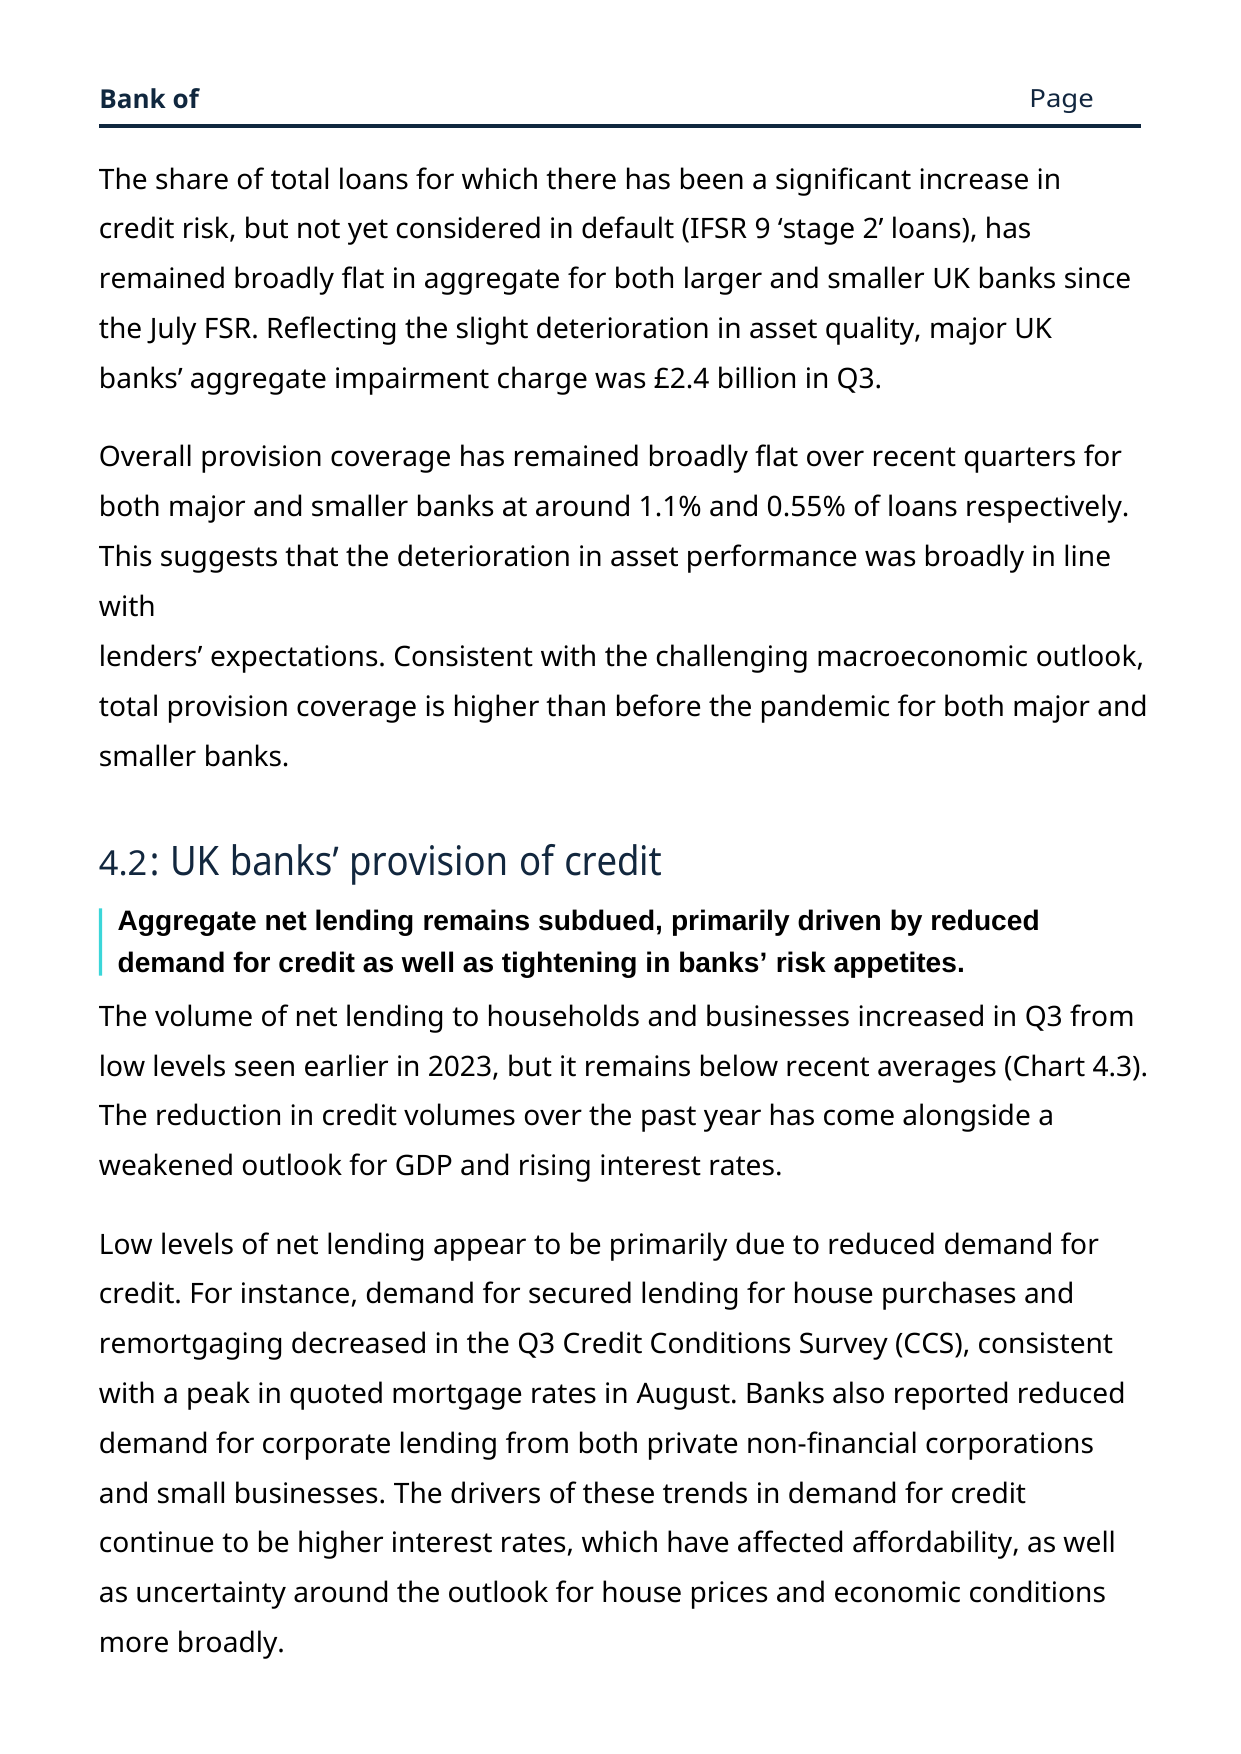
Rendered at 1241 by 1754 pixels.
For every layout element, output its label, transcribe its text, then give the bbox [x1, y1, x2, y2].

text lenders’ expectations. Consistent with the challenging macroeconomic outlook, total provision coverage is higher than before the pandemic for both major and smaller banks. [99, 636, 1152, 774]
text The volume of net lending to households and businesses increased in Q3 from low levels seen earlier in 2023, but it remains below recent averages (Chart 4.3). The reduction in credit volumes over the past year has come alongside a weakened outlook for GDP and rising interest rates. [99, 996, 1152, 1184]
text The share of total loans for which there has been a significant increase in credit risk, but not yet considered in default (IFSR 9 ‘stage 2’ loans), has remained broadly flat in aggregate for both larger and smaller UK banks since the July FSR. Reflecting the slight deterioration in asset quality, major UK banks’ aggregate impairment charge was £2.4 billion in Q3. [99, 159, 1134, 396]
text Overall provision coverage has remained broadly flat over recent quarters for both major and smaller banks at around 1.1% and 0.55% of loans respectively. This suggests that the deterioration in asset performance was broadly in line with [99, 437, 1134, 624]
subtitle : UK banks’ provision of credit [99, 832, 1152, 887]
subtitle Aggregate net lending remains subdued, primarily driven by reduced demand for credit as well as tightening in banks’ risk appetites. [117, 904, 1138, 978]
text Low levels of net lending appear to be primarily due to reduced demand for credit. For instance, demand for secured lending for house purchases and remortgaging decreased in the Q3 Credit Conditions Survey (CCS), consistent with a peak in quoted mortgage rates in August. Banks also reported reduced demand for corporate lending from both private non-financial corporations and small businesses. The drivers of these trends in demand for credit continue to be higher interest rates, which have affected affordability, as well as uncertainty around the outlook for house prices and economic conditions more broadly. [99, 1224, 1138, 1661]
